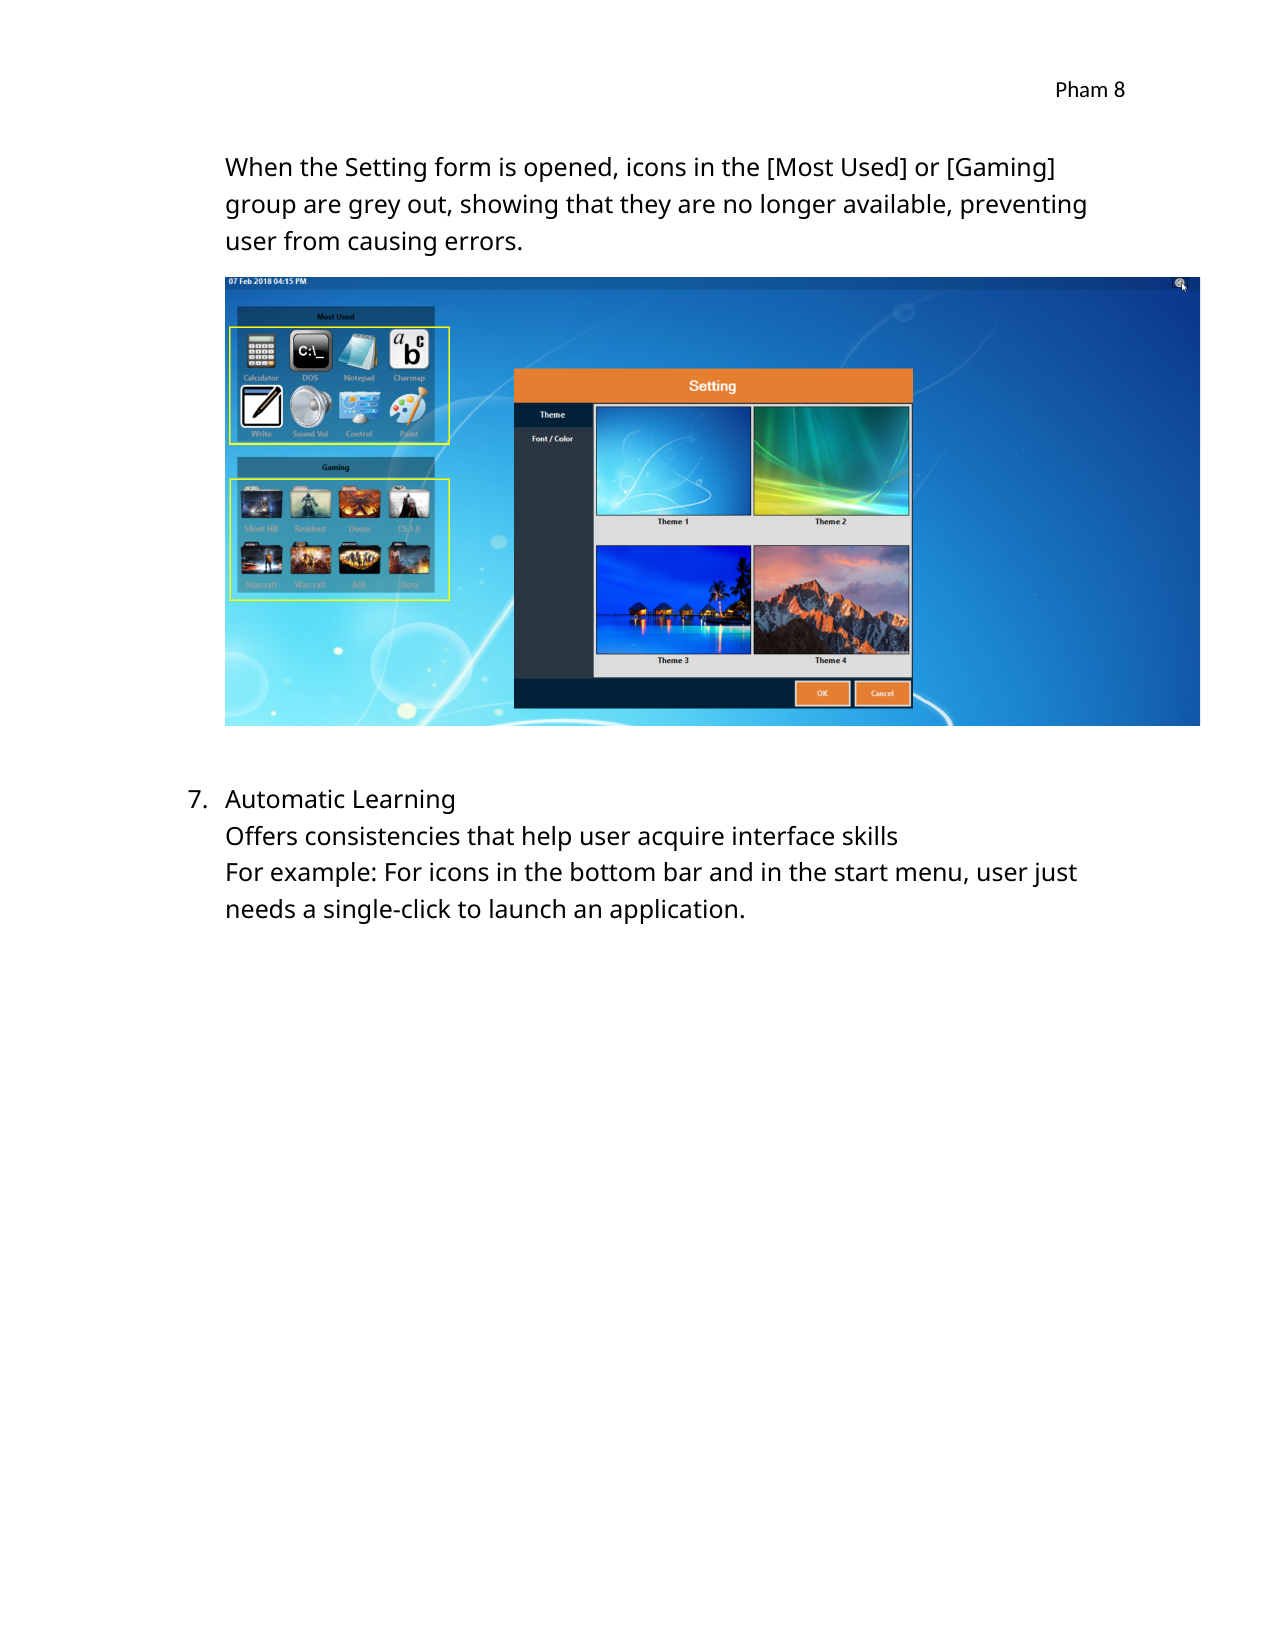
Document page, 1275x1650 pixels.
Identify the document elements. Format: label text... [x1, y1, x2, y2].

picture [225, 277, 1200, 726]
list For example: For icons in the bottom bar and in the start menu, user just needs a single-click to launch an application. [225, 855, 1125, 926]
list When the Setting form is opened, icons in the [Most Used] or [Gaming] group are grey out, showing that they are no longer available, preventing user from causing errors. [225, 150, 1125, 258]
list Automatic Learning [187, 781, 1125, 816]
list Offers consistencies that help user acquire interface skills [225, 818, 1125, 852]
